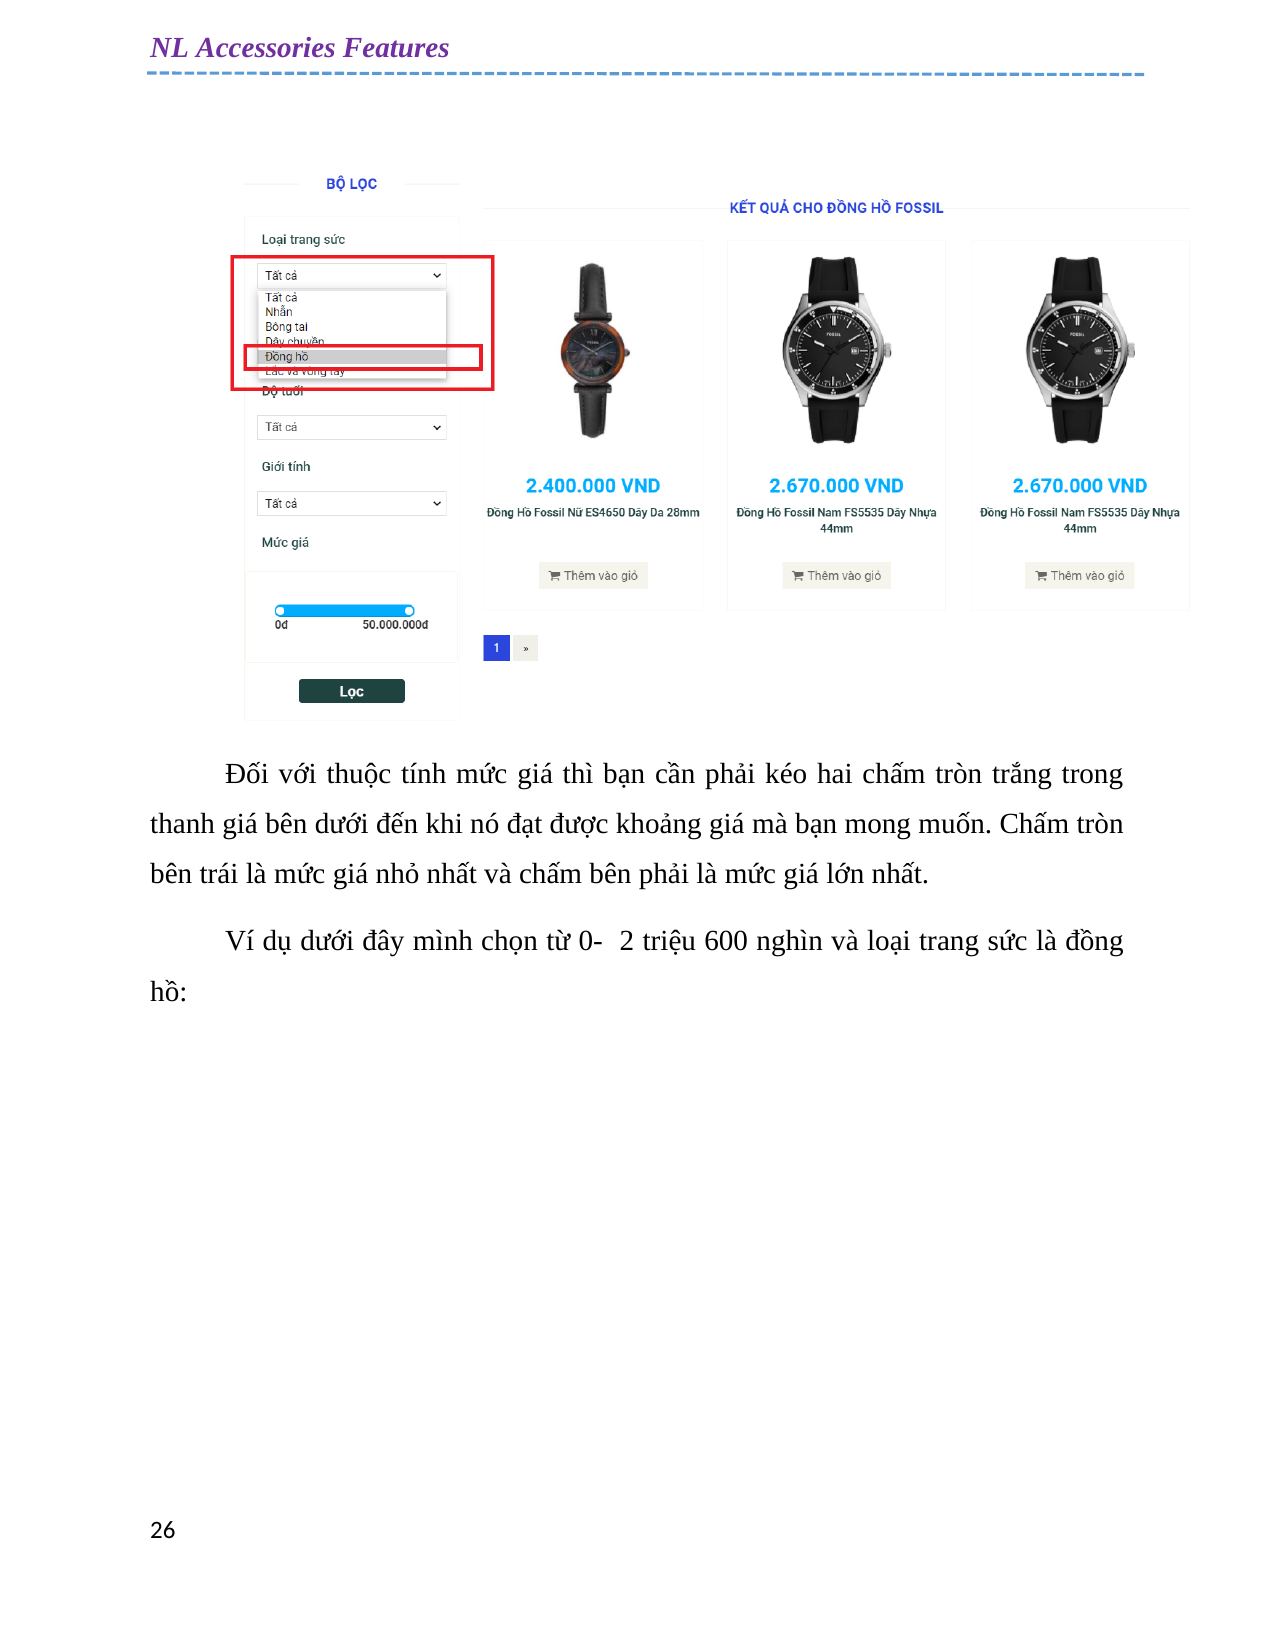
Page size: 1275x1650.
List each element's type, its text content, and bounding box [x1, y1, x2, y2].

picture [225, 150, 1200, 723]
text Đối với thuộc tính mức giá thì bạn cần phải kéo hai chấm tròn trắng trong thanh giá bên dưới đến khi nó đạt được khoảng giá mà bạn mong muốn. Chấm tròn bên trái là mức giá nhỏ nhất và chấm bên phải là mức giá lớn nhất. [150, 756, 1125, 890]
text Ví dụ dưới đây mình chọn từ 0- 2 triệu 600 nghìn và loại trang sức là đồng hồ: [150, 923, 1125, 1007]
